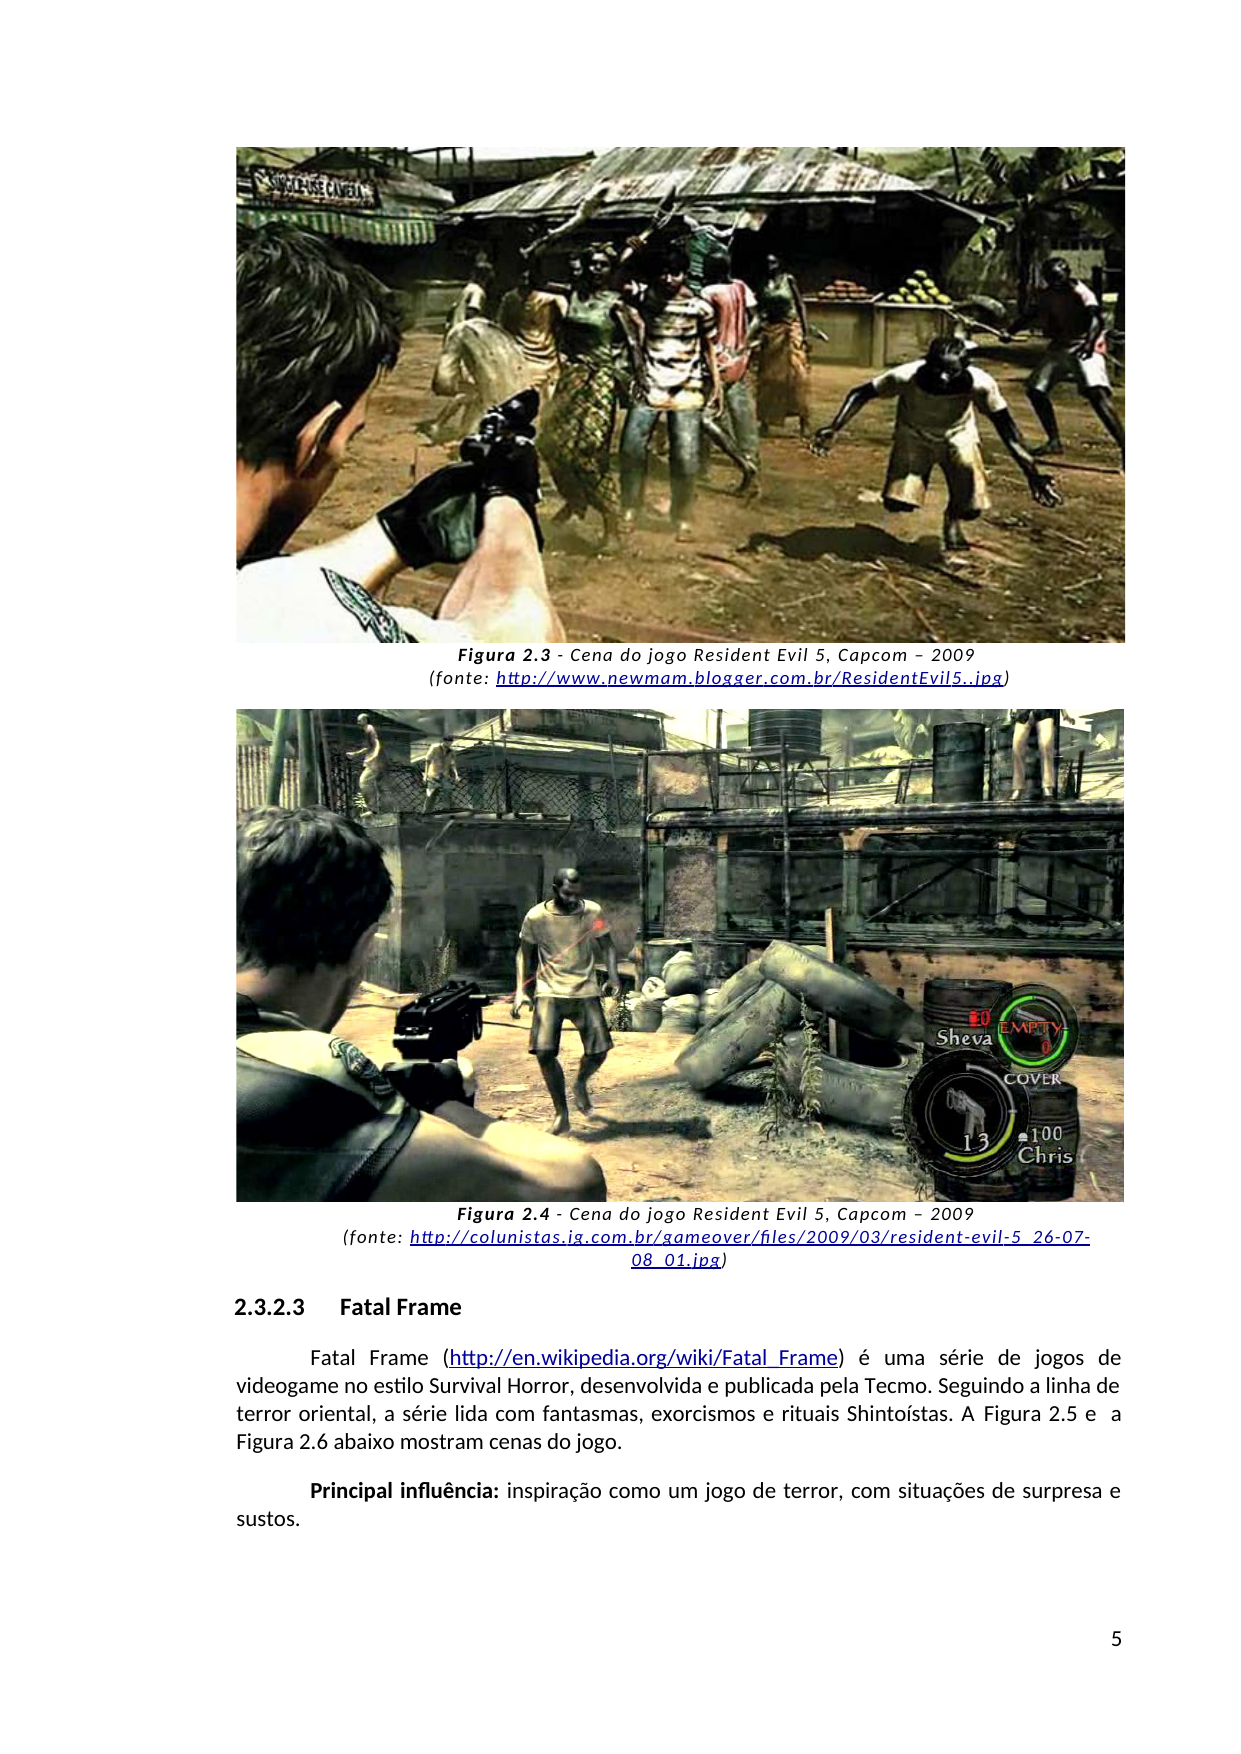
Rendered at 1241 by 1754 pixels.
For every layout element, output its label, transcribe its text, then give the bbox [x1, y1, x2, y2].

subtitle (fonte: http://www.newmam.blogger.com.br/ResidentEvil5..jpg) [236, 666, 1122, 689]
picture [236, 709, 1124, 1202]
subtitle Fatal Frame [234, 1291, 1122, 1322]
picture [236, 147, 1126, 643]
subtitle Figura 2.4 - Cena do jogo Resident Evil 5, Capcom – 2009 [236, 1202, 1122, 1225]
subtitle Figura 2.3 - Cena do jogo Resident Evil 5, Capcom – 2009 [236, 643, 1122, 666]
subtitle (fonte: http://colunistas.ig.com.br/gameover/files/2009/03/resident-evil-5_26-07-08_01.jpg) [236, 1225, 1122, 1271]
text Principal influência: inspiração como um jogo de terror, com situações de surpresa e sustos. [236, 1476, 1122, 1532]
text Fatal Frame (http://en.wikipedia.org/wiki/Fatal_Frame) é uma série de jogos de videogame no estilo Survival Horror, desenvolvida e publicada pela Tecmo. Seguindo a linha de terror oriental, a série lida com fantasmas, exorcismos e rituais Shintoístas. A Figura 2.5 e a Figura 2.6 abaixo mostram cenas do jogo. [236, 1343, 1122, 1455]
